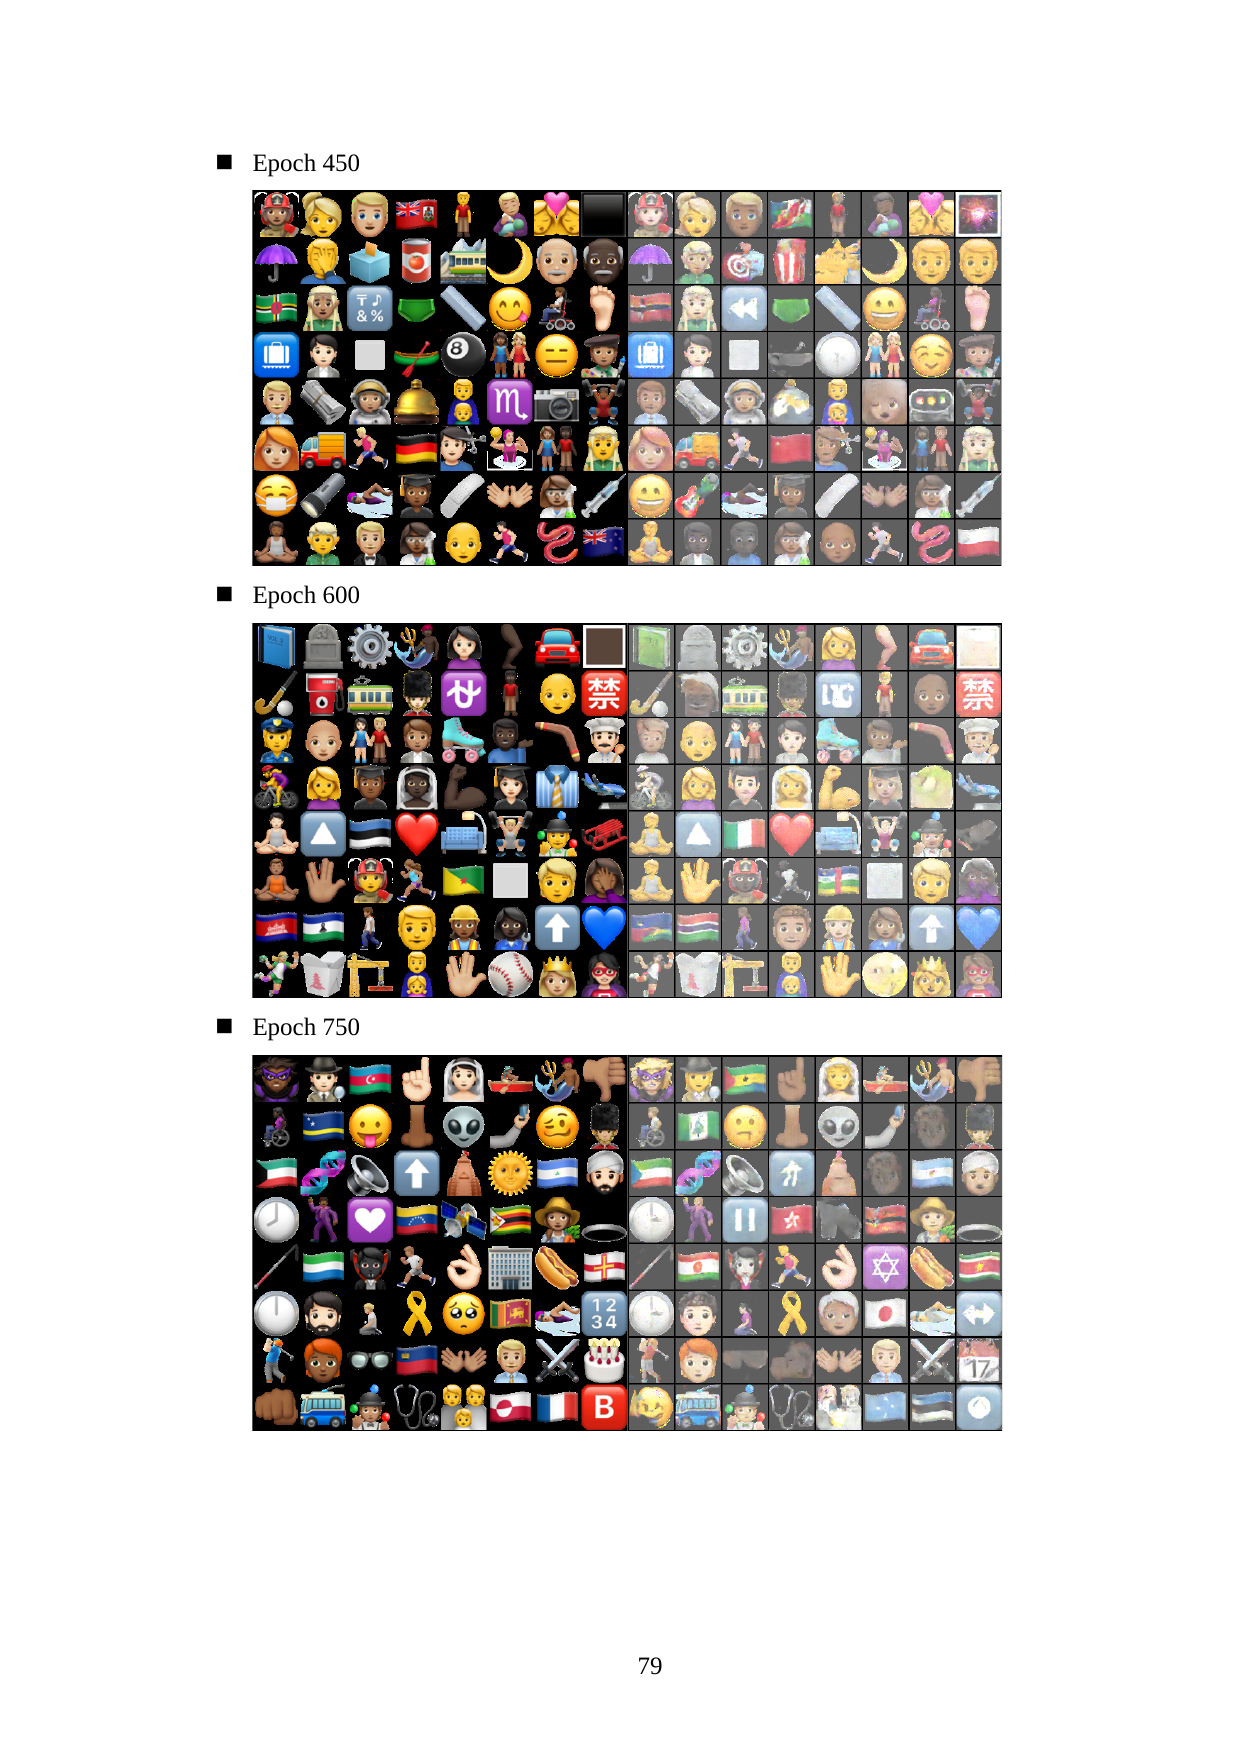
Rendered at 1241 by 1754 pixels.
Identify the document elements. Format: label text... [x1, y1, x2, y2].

picture [252, 1055, 1003, 1431]
picture [252, 190, 1002, 566]
picture [252, 623, 1002, 998]
